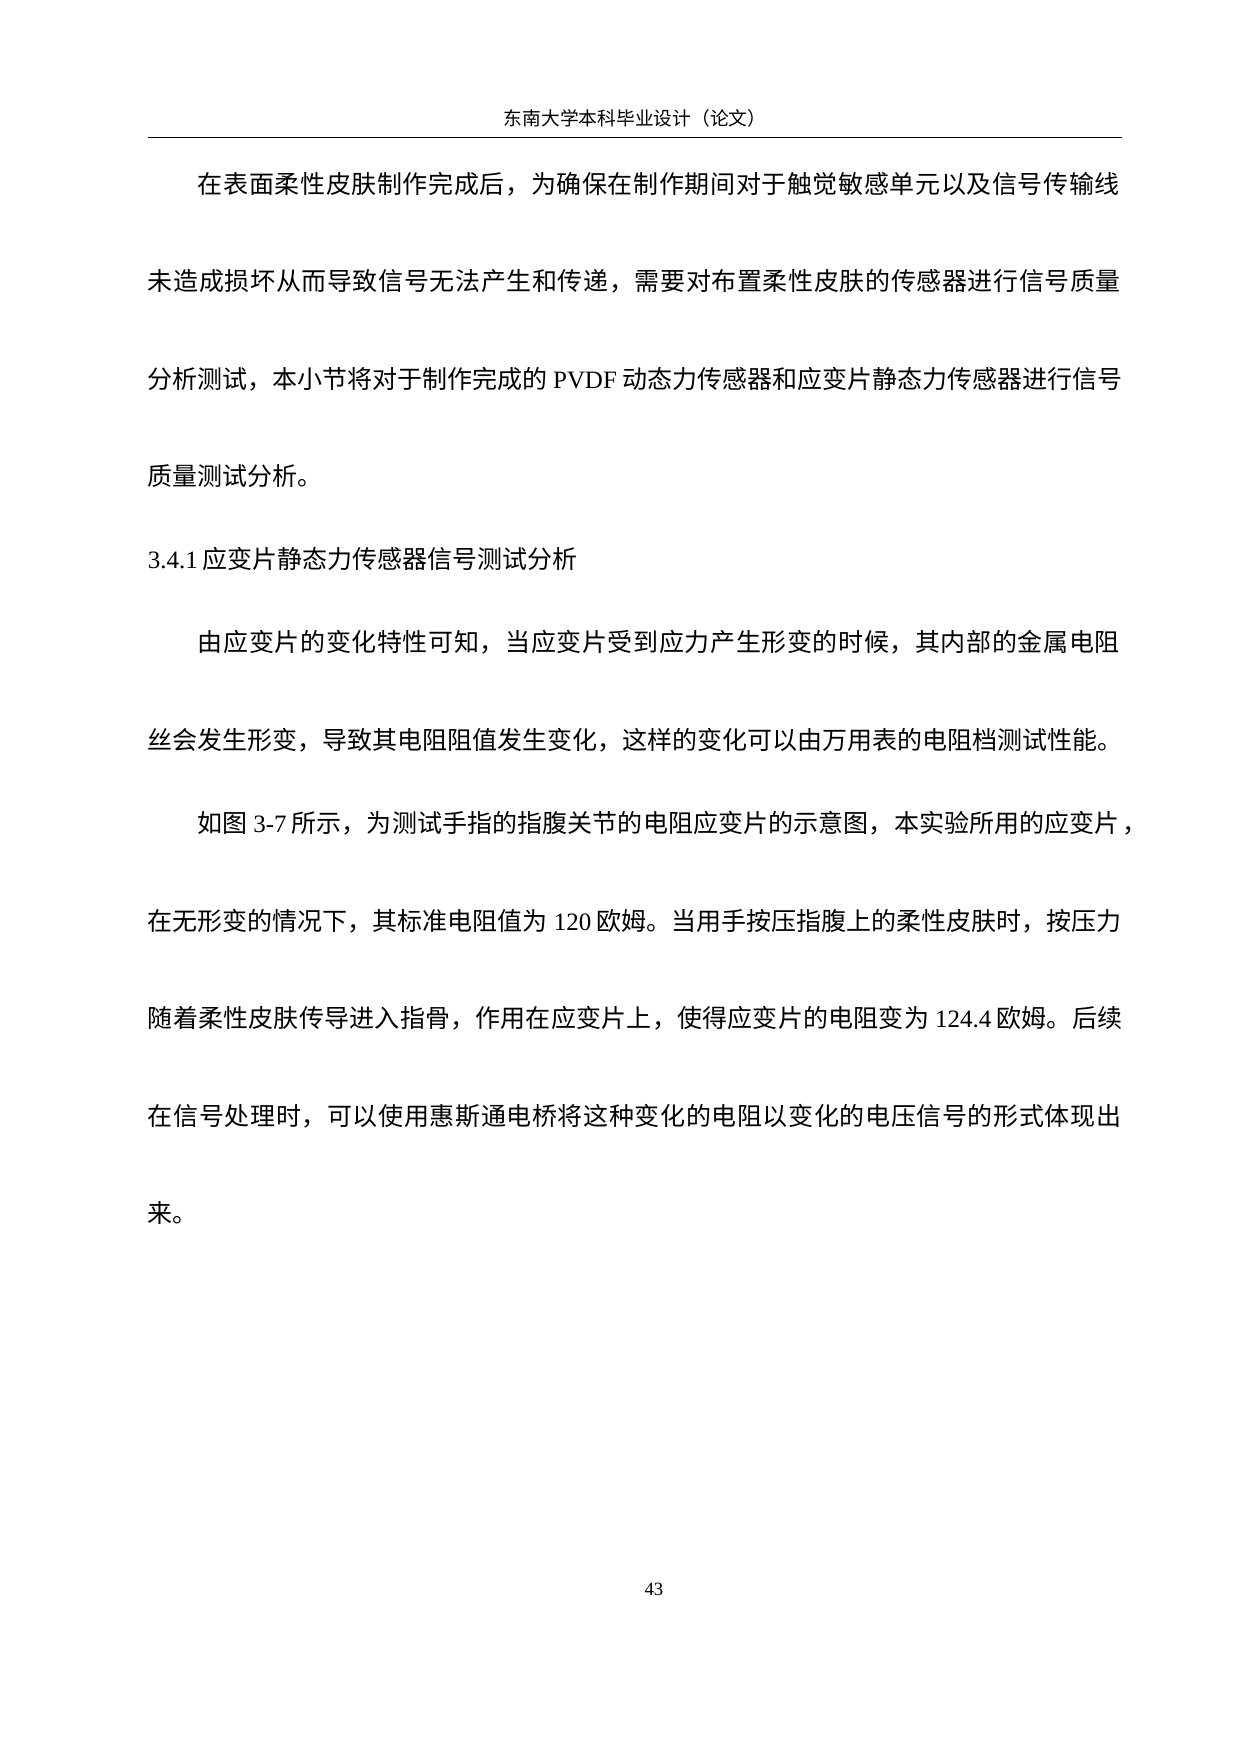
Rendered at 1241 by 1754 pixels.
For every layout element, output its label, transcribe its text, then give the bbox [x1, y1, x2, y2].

text 由应变片的变化特性可知，当应变片受到应力产生形变的时候，其内部的金属电阻丝会发生形变，导致其电阻阻值发生变化，这样的变化可以由万用表的电阻档测试性能。 [148, 608, 1122, 771]
text 如图3-7所示，为测试手指的指腹关节的电阻应变片的示意图，本实验所用的应变片，在无形变的情况下，其标准电阻值为120欧姆。当用手按压指腹上的柔性皮肤时，按压力随着柔性皮肤传导进入指骨，作用在应变片上，使得应变片的电阻变为124.4欧姆。后续在信号处理时，可以使用惠斯通电桥将这种变化的电阻以变化的电压信号的形式体现出来。 [148, 789, 1122, 1244]
text 3.4.1应变片静态力传感器信号测试分析 [148, 525, 1122, 590]
text 在表面柔性皮肤制作完成后，为确保在制作期间对于触觉敏感单元以及信号传输线未造成损坏从而导致信号无法产生和传递，需要对布置柔性皮肤的传感器进行信号质量分析测试，本小节将对于制作完成的PVDF动态力传感器和应变片静态力传感器进行信号质量测试分析。 [148, 150, 1122, 507]
